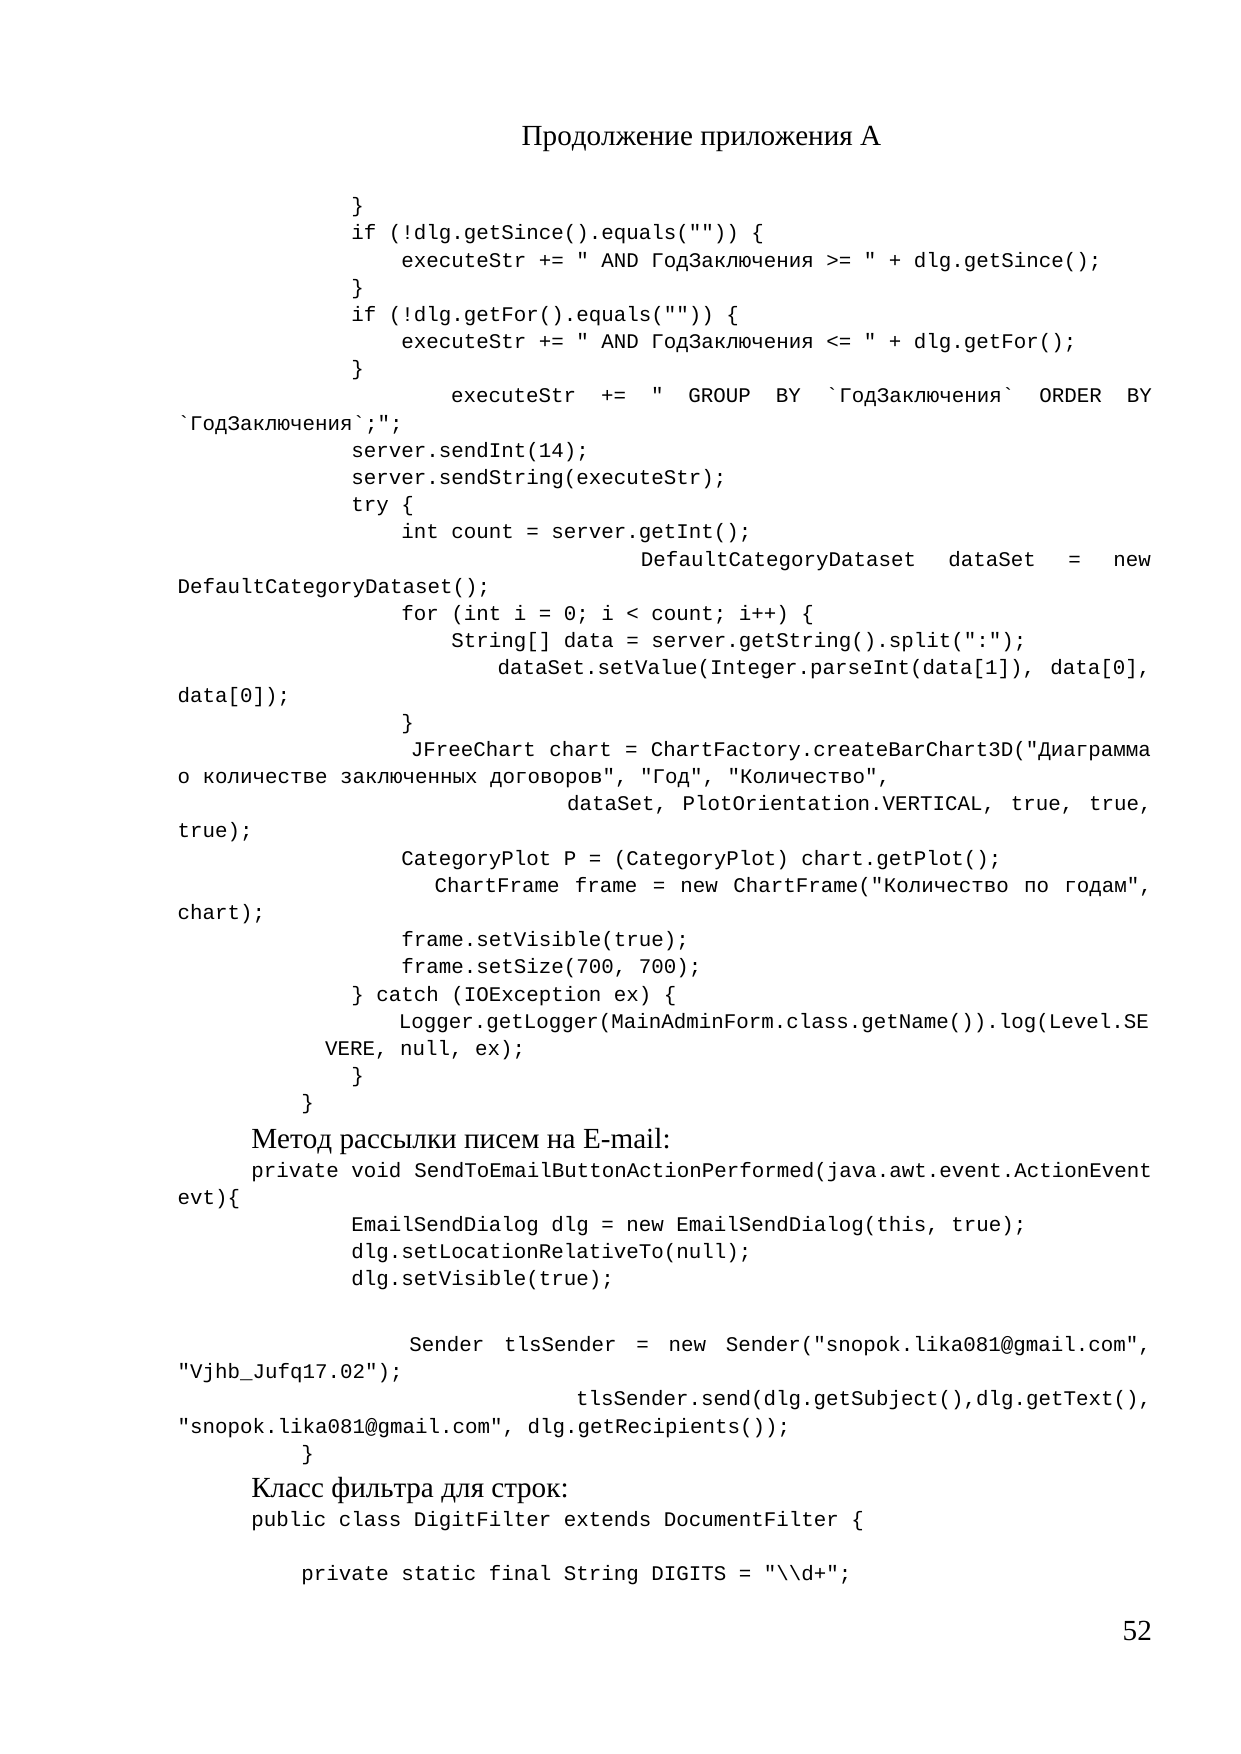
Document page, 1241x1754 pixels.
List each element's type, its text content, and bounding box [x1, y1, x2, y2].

text DefaultCategoryDataset dataSet = new DefaultCategoryDataset(); [177, 549, 1152, 599]
text Продолжение приложения А [177, 118, 1152, 152]
text public class DigitFilter extends DocumentFilter { [177, 1508, 1152, 1532]
text try { [177, 494, 1152, 518]
text } [177, 358, 1152, 382]
text String[] data = server.getString().split(":"); [177, 630, 1152, 654]
text Класс фильтра для строк: [177, 1470, 1152, 1503]
text Logger.getLogger(MainAdminForm.class.getName()).log(Level.SEVERE, null, ex); [325, 1011, 1152, 1062]
text } [177, 277, 1152, 300]
text ChartFrame frame = new ChartFrame("Количество по годам", chart); [177, 875, 1152, 926]
text private static final String DIGITS = "\\d+"; [177, 1563, 1152, 1587]
text } [177, 195, 1152, 219]
text tlsSender.send(dlg.getSubject(),dlg.getText(), "snopok.lika081@gmail.com", dlg.getRecipients()); [177, 1388, 1152, 1439]
text int count = server.getInt(); [177, 521, 1152, 545]
text EmailSendDialog dlg = new EmailSendDialog(this, true); [177, 1214, 1152, 1238]
text dataSet, PlotOrientation.VERTICAL, true, true, true); [177, 793, 1152, 844]
text server.sendInt(14); [177, 440, 1152, 463]
text Sender tlsSender = new Sender("snopok.lika081@gmail.com", "Vjhb_Jufq17.02"); [177, 1334, 1152, 1385]
text dataSet.setValue(Integer.parseInt(data[1]), data[0], data[0]); [177, 657, 1152, 708]
text frame.setVisible(true); [177, 929, 1152, 953]
text Метод рассылки писем на E-mail: [177, 1121, 1152, 1154]
text private void SendToEmailButtonActionPerformed(java.awt.event.ActionEvent evt){ [177, 1159, 1152, 1210]
text dlg.setLocationRelativeTo(null); [177, 1241, 1152, 1265]
text CategoryPlot P = (CategoryPlot) chart.getPlot(); [177, 848, 1152, 871]
text for (int i = 0; i < count; i++) { [177, 603, 1152, 627]
text dlg.setVisible(true); [177, 1268, 1152, 1292]
text if (!dlg.getFor().equals("")) { [177, 304, 1152, 328]
text executeStr += " AND ГодЗаключения <= " + dlg.getFor(); [177, 331, 1152, 355]
text JFreeChart chart = ChartFactory.createBarChart3D("Диаграмма о количестве заключенных договоров", "Год", "Количество", [177, 739, 1152, 790]
text frame.setSize(700, 700); [177, 956, 1152, 980]
text if (!dlg.getSince().equals("")) { [177, 222, 1152, 246]
text } catch (IOException ex) { [177, 984, 1152, 1007]
text executeStr += " GROUP BY `ГодЗаключения` ORDER BY `ГодЗаключения`;"; [177, 386, 1152, 436]
text server.sendString(executeStr); [177, 467, 1152, 491]
text } [177, 712, 1152, 735]
text } [177, 1092, 1152, 1116]
text } [177, 1065, 1152, 1089]
text } [177, 1443, 1152, 1466]
text executeStr += " AND ГодЗаключения >= " + dlg.getSince(); [177, 249, 1152, 273]
